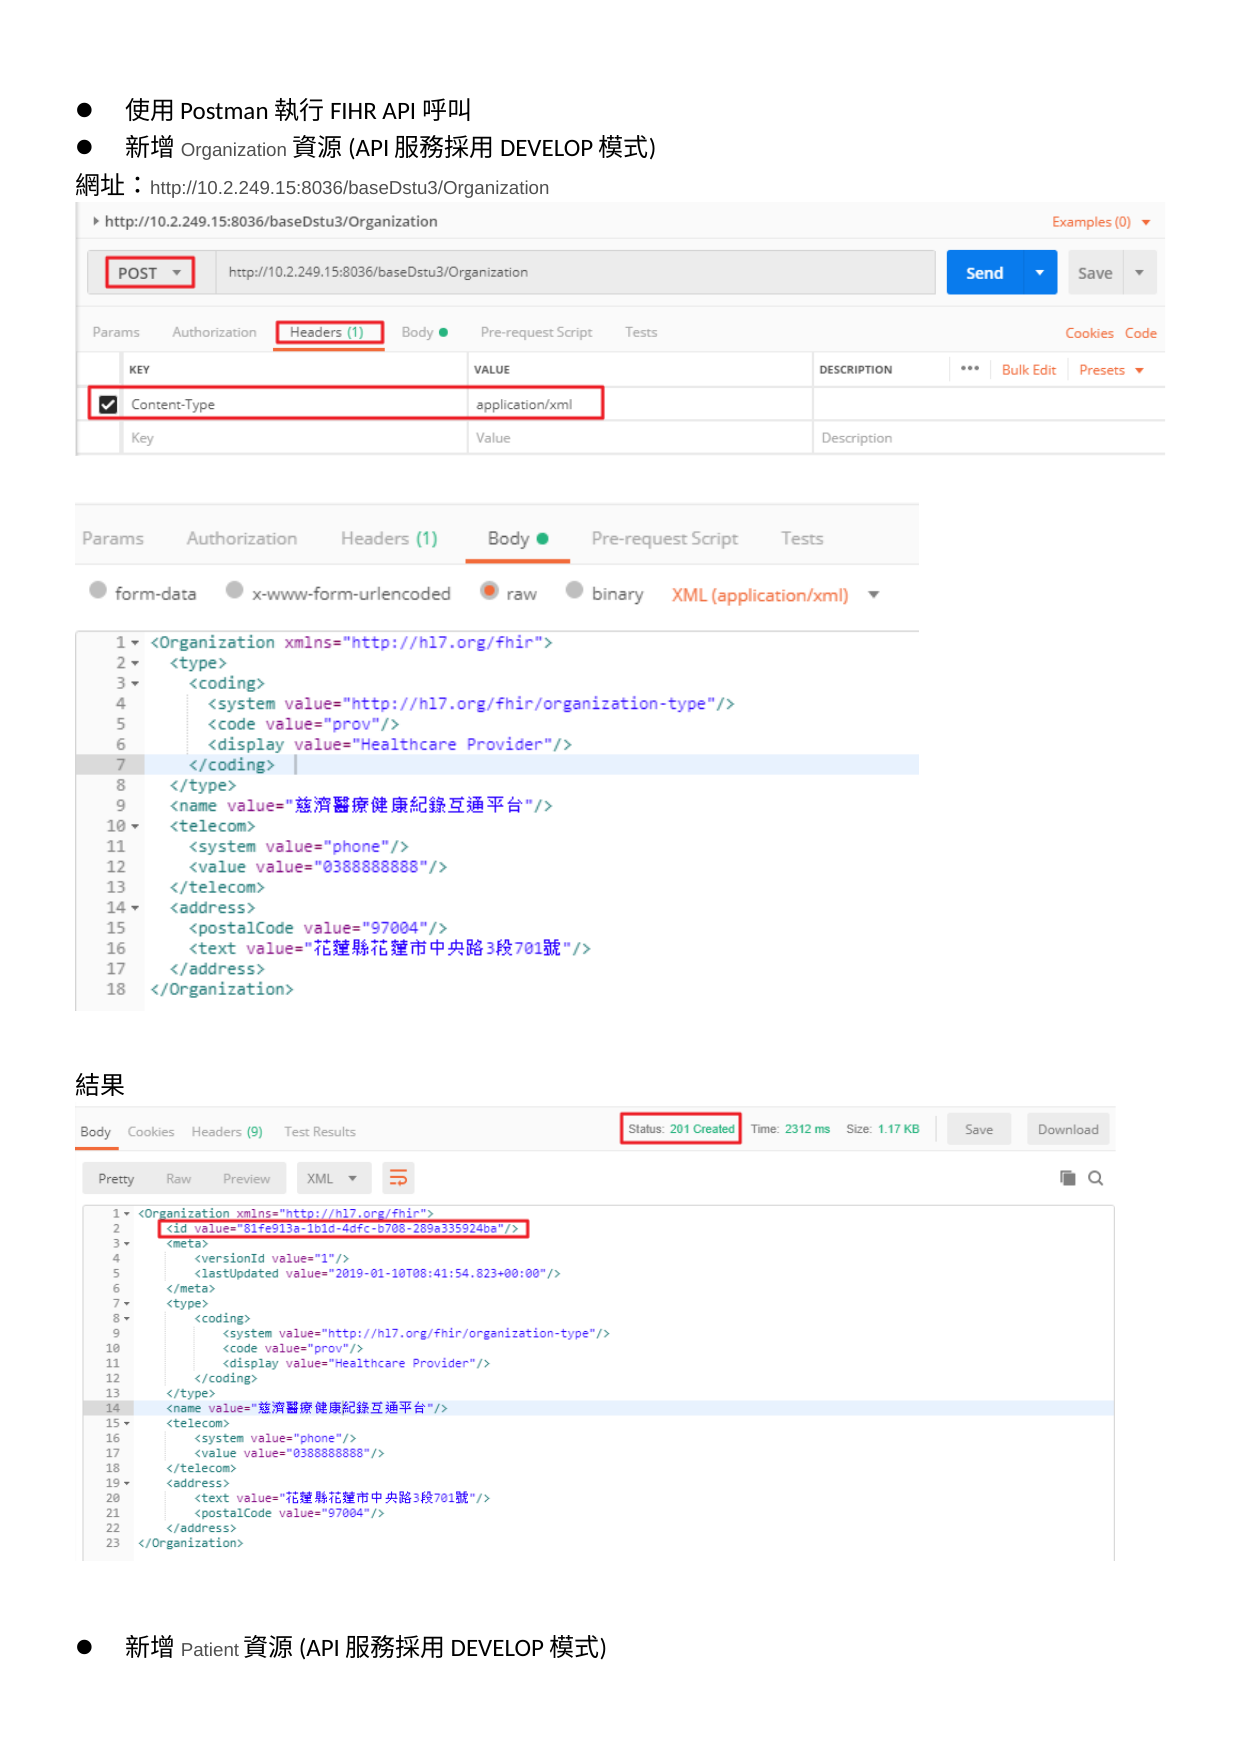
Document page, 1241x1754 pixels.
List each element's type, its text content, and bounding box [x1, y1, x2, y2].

text 網址：http://10.2.249.15:8036/baseDstu3/Organization [75, 164, 1165, 202]
list 使用Postman 執行 FIHR API 呼叫 [75, 89, 1165, 127]
text 結果 [75, 1064, 1165, 1102]
picture [75, 202, 1166, 456]
picture [75, 502, 919, 1011]
list 新增 Patient資源 (API服務採用 DEVELOP 模式) [75, 1627, 1165, 1664]
list 新增 Organization 資源 (API服務採用 DEVELOP 模式) [75, 127, 1165, 164]
picture [75, 1102, 1116, 1561]
